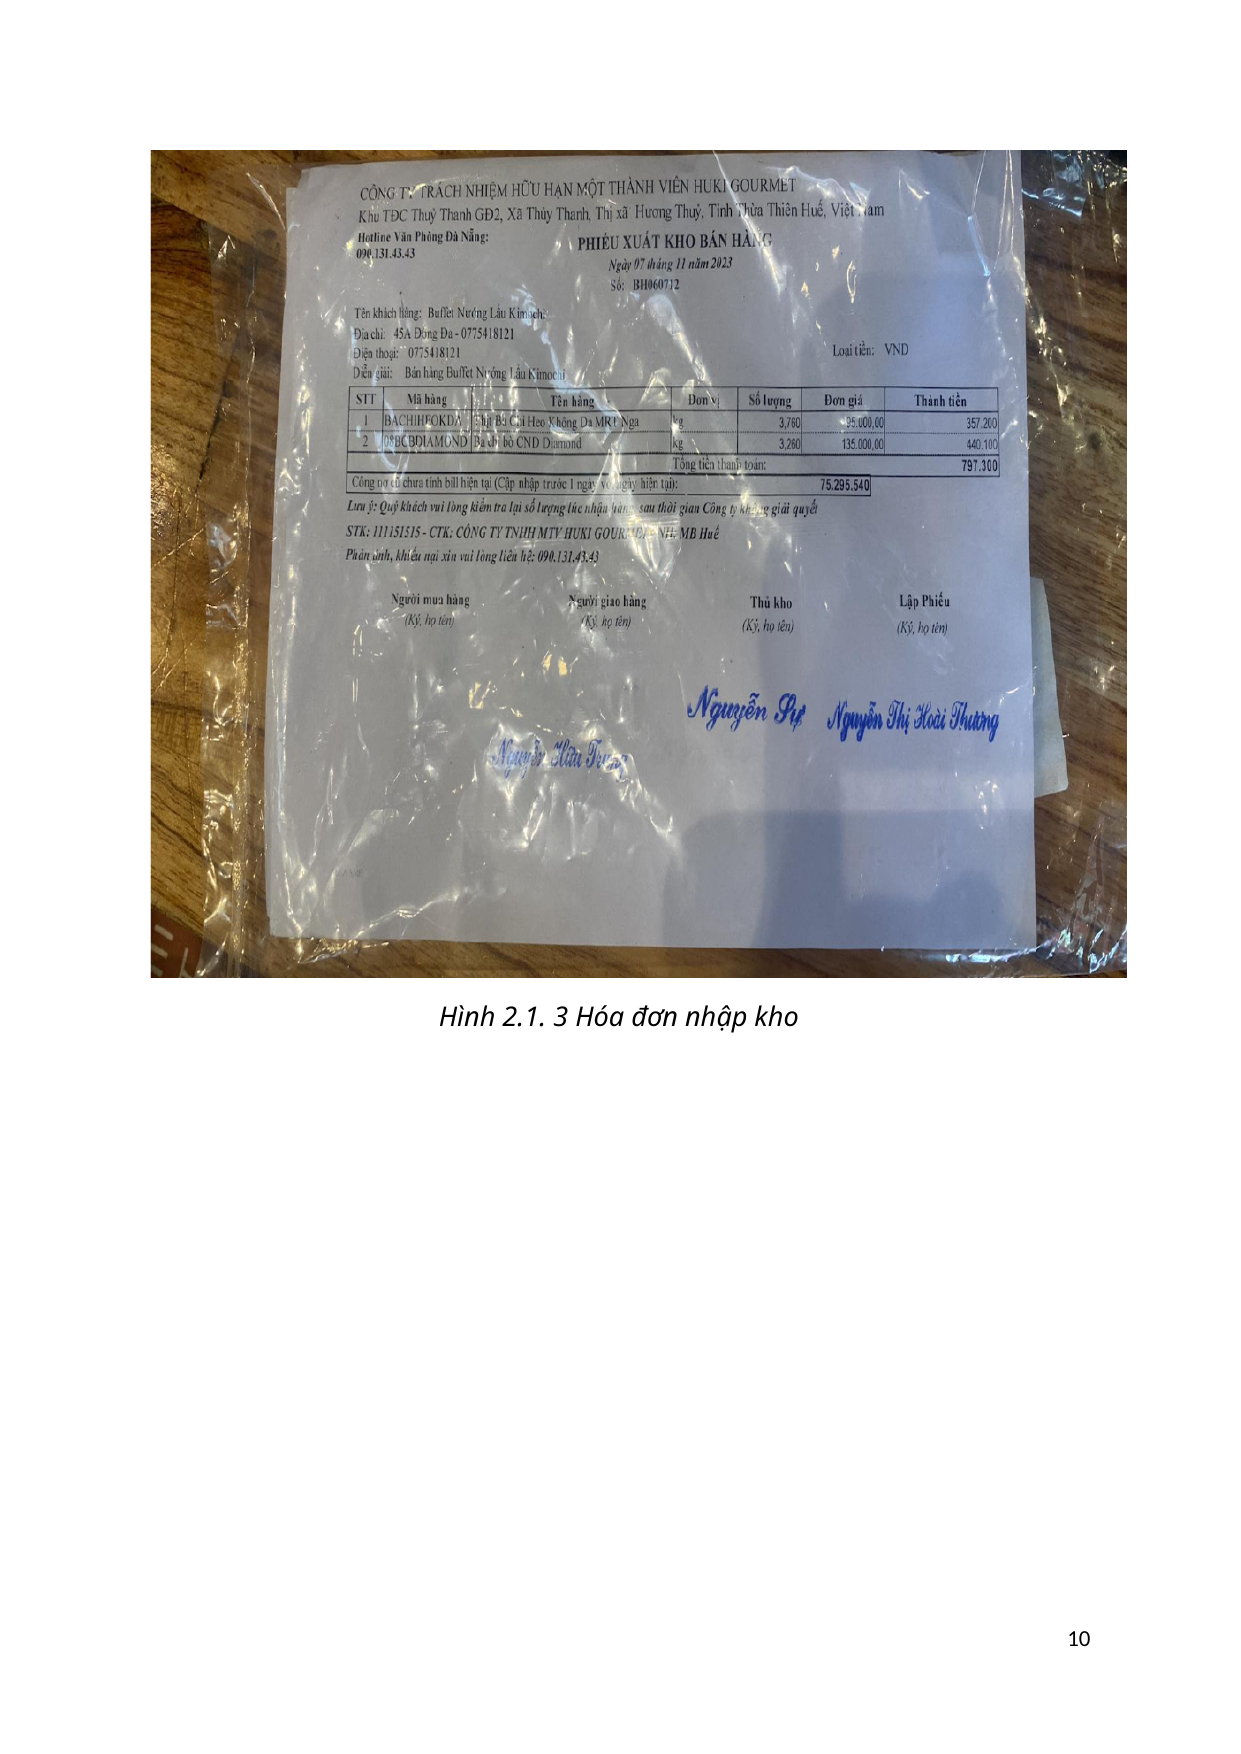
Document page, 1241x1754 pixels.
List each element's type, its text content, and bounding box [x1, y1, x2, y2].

picture [151, 150, 1127, 977]
text Hình 2.1. 3 Hóa đơn nhập kho [150, 998, 1090, 1034]
